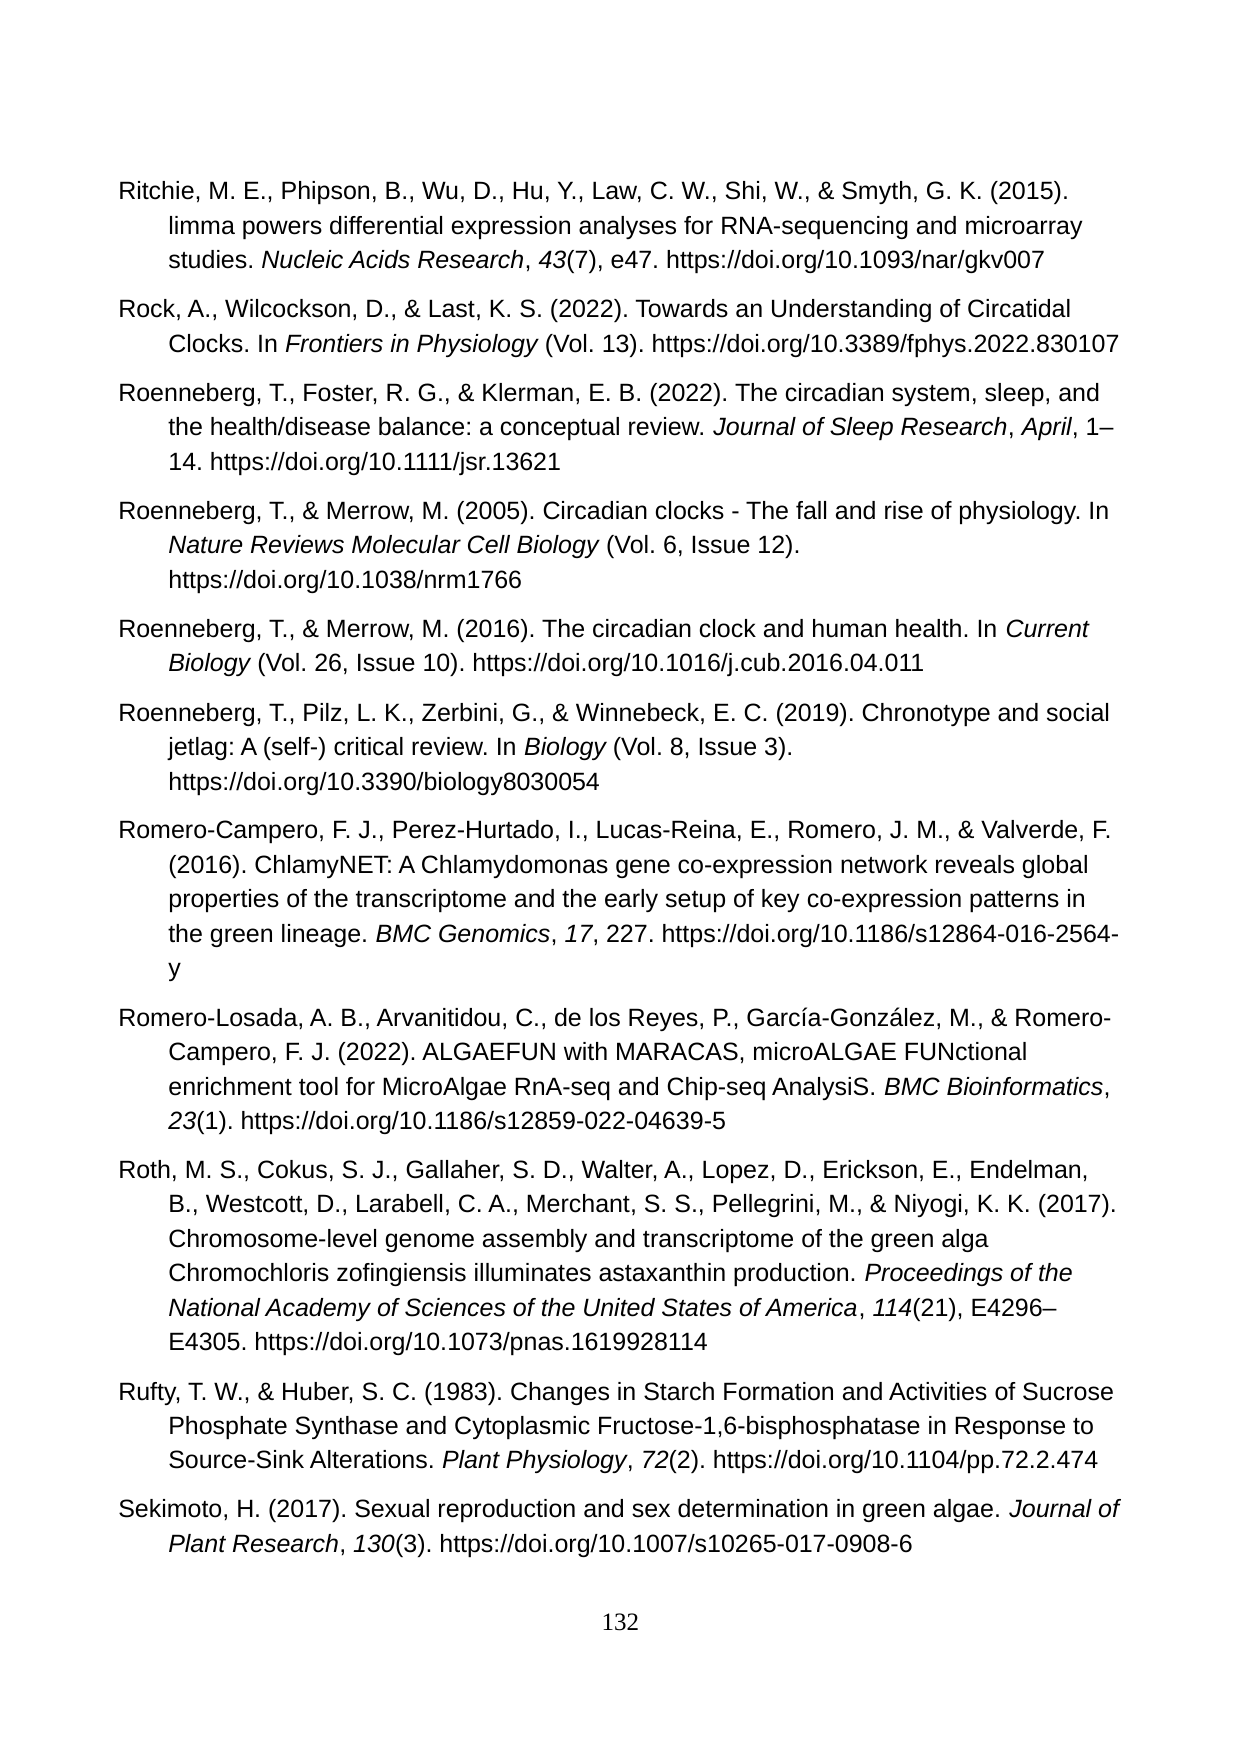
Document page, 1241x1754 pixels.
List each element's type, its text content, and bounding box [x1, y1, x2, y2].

text Romero-Campero, F. J., Perez-Hurtado, I., Lucas-Reina, E., Romero, J. M., & Valverde, F. (2016). ChlamyNET: A Chlamydomonas gene co-expression network reveals global properties of the transcriptome and the early setup of key co-expression patterns in the green lineage. BMC Genomics, 17, 227. https://doi.org/10.1186/s12864-016-2564-y [118, 816, 1122, 982]
text Roenneberg, T., & Merrow, M. (2005). Circadian clocks - The fall and rise of physiology. In Nature Reviews Molecular Cell Biology (Vol. 6, Issue 12). https://doi.org/10.1038/nrm1766 [118, 496, 1122, 594]
text Sekimoto, H. (2017). Sexual reproduction and sex determination in green algae. Journal of Plant Research, 130(3). https://doi.org/10.1007/s10265-017-0908-6 [118, 1494, 1122, 1558]
text Rufty, T. W., & Huber, S. C. (1983). Changes in Starch Formation and Activities of Sucrose Phosphate Synthase and Cytoplasmic Fructose-1,6-bisphosphatase in Response to Source-Sink Alterations. Plant Physiology, 72(2). https://doi.org/10.1104/pp.72.2.474 [118, 1376, 1122, 1474]
text Romero-Losada, A. B., Arvanitidou, C., de los Reyes, P., García-González, M., & Romero-Campero, F. J. (2022). ALGAEFUN with MARACAS, microALGAE FUNctional enrichment tool for MicroAlgae RnA-seq and Chip-seq AnalysiS. BMC Bioinformatics, 23(1). https://doi.org/10.1186/s12859-022-04639-5 [118, 1002, 1122, 1135]
text Roth, M. S., Cokus, S. J., Gallaher, S. D., Walter, A., Lopez, D., Erickson, E., Endelman, B., Westcott, D., Larabell, C. A., Merchant, S. S., Pellegrini, M., & Niyogi, K. K. (2017). Chromosome-level genome assembly and transcriptome of the green alga Chromochloris zofingiensis illuminates astaxanthin production. Proceedings of the National Academy of Sciences of the United States of America, 114(21), E4296–E4305. https://doi.org/10.1073/pnas.1619928114 [118, 1155, 1122, 1356]
text Roenneberg, T., Foster, R. G., & Klerman, E. B. (2022). The circadian system, sleep, and the health/disease balance: a conceptual review. Journal of Sleep Research, April, 1–14. https://doi.org/10.1111/jsr.13621 [118, 378, 1122, 476]
text Ritchie, M. E., Phipson, B., Wu, D., Hu, Y., Law, C. W., Shi, W., & Smyth, G. K. (2015). limma powers differential expression analyses for RNA-sequencing and microarray studies. Nucleic Acids Research, 43(7), e47. https://doi.org/10.1093/nar/gkv007 [118, 176, 1122, 274]
text Roenneberg, T., & Merrow, M. (2016). The circadian clock and human health. In Current Biology (Vol. 26, Issue 10). https://doi.org/10.1016/j.cub.2016.04.011 [118, 614, 1122, 677]
text Roenneberg, T., Pilz, L. K., Zerbini, G., & Winnebeck, E. C. (2019). Chronotype and social jetlag: A (self-) critical review. In Biology (Vol. 8, Issue 3). https://doi.org/10.3390/biology8030054 [118, 697, 1122, 795]
text Rock, A., Wilcockson, D., & Last, K. S. (2022). Towards an Understanding of Circatidal Clocks. In Frontiers in Physiology (Vol. 13). https://doi.org/10.3389/fphys.2022.830107 [118, 294, 1122, 358]
